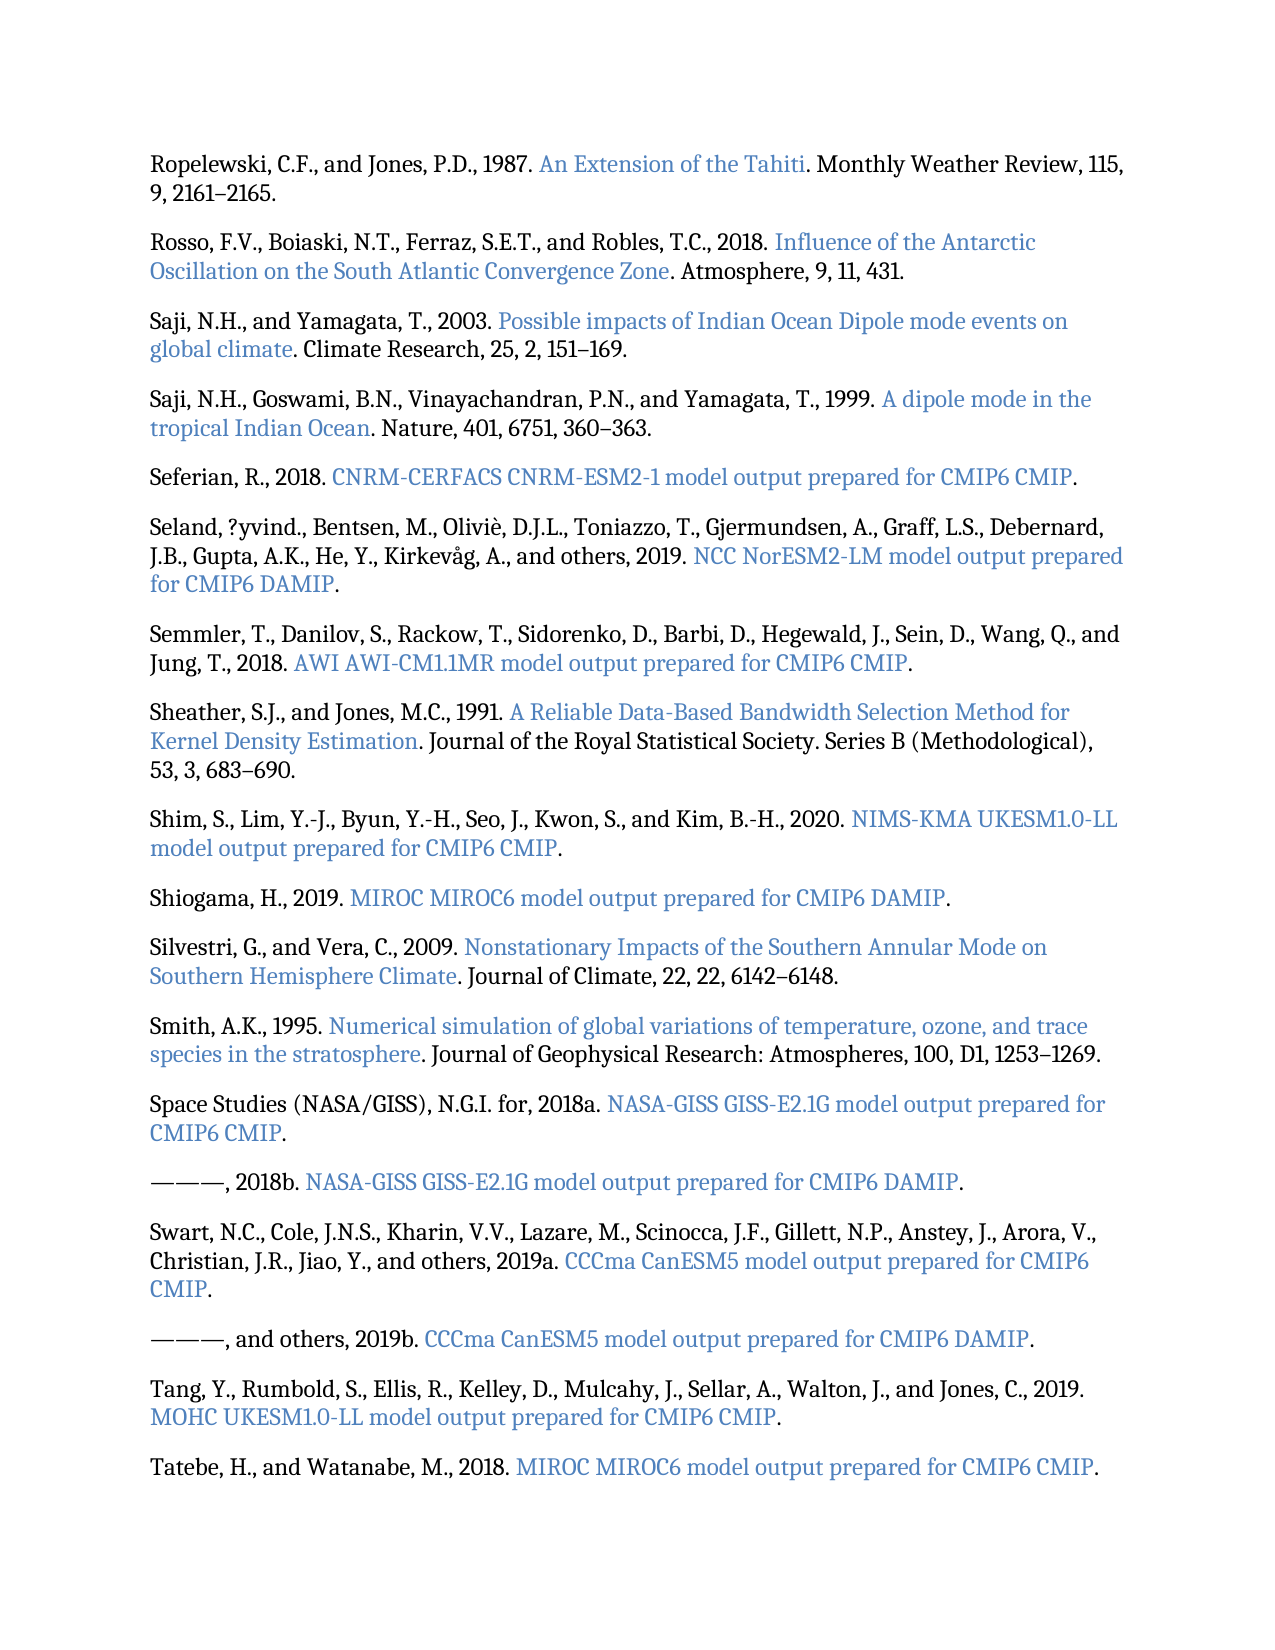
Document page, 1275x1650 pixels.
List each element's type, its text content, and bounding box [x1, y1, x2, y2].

text Swart, N.C., Cole, J.N.S., Kharin, V.V., Lazare, M., Scinocca, J.F., Gillett, N.P., Anstey, J., Arora, V., Christian, J.R., Jiao, Y., and others, 2019a. CCCma CanESM5 model output prepared for CMIP6 CMIP. [150, 1218, 1125, 1304]
text Saji, N.H., and Yamagata, T., 2003. Possible impacts of Indian Ocean Dipole mode events on global climate. Climate Research, 25, 2, 151–169. [150, 307, 1125, 364]
text Shim, S., Lim, Y.-J., Byun, Y.-H., Seo, J., Kwon, S., and Kim, B.-H., 2020. NIMS-KMA UKESM1.0-LL model output prepared for CMIP6 CMIP. [150, 805, 1125, 863]
text Shiogama, H., 2019. MIROC MIROC6 model output prepared for CMIP6 DAMIP. [150, 884, 1125, 912]
text Tang, Y., Rumbold, S., Ellis, R., Kelley, D., Mulcahy, J., Sellar, A., Walton, J., and Jones, C., 2019. MOHC UKESM1.0-LL model output prepared for CMIP6 CMIP. [150, 1374, 1125, 1432]
text Ropelewski, C.F., and Jones, P.D., 1987. An Extension of the Tahiti. Monthly Weather Review, 115, 9, 2161–2165. [150, 150, 1125, 207]
text Space Studies (NASA/GISS), N.G.I. for, 2018a. NASA-GISS GISS-E2.1G model output prepared for CMIP6 CMIP. [150, 1090, 1125, 1147]
text ———, 2018b. NASA-GISS GISS-E2.1G model output prepared for CMIP6 DAMIP. [150, 1168, 1125, 1197]
text Seland, ?yvind., Bentsen, M., Oliviè, D.J.L., Toniazzo, T., Gjermundsen, A., Graff, L.S., Debernard, J.B., Gupta, A.K., He, Y., Kirkevåg, A., and others, 2019. NCC NorESM2-LM model output prepared for CMIP6 DAMIP. [150, 513, 1125, 599]
text Semmler, T., Danilov, S., Rackow, T., Sidorenko, D., Barbi, D., Hegewald, J., Sein, D., Wang, Q., and Jung, T., 2018. AWI AWI-CM1.1MR model output prepared for CMIP6 CMIP. [150, 620, 1125, 677]
text ———, and others, 2019b. CCCma CanESM5 model output prepared for CMIP6 DAMIP. [150, 1325, 1125, 1354]
text Seferian, R., 2018. CNRM-CERFACS CNRM-ESM2-1 model output prepared for CMIP6 CMIP. [150, 463, 1125, 492]
text Rosso, F.V., Boiaski, N.T., Ferraz, S.E.T., and Robles, T.C., 2018. Influence of the Antarctic Oscillation on the South Atlantic Convergence Zone. Atmosphere, 9, 11, 431. [150, 228, 1125, 286]
text Sheather, S.J., and Jones, M.C., 1991. A Reliable Data-Based Bandwidth Selection Method for Kernel Density Estimation. Journal of the Royal Statistical Society. Series B (Methodological), 53, 3, 683–690. [150, 698, 1125, 784]
text Smith, A.K., 1995. Numerical simulation of global variations of temperature, ozone, and trace species in the stratosphere. Journal of Geophysical Research: Atmospheres, 100, D1, 1253–1269. [150, 1012, 1125, 1069]
text Tatebe, H., and Watanabe, M., 2018. MIROC MIROC6 model output prepared for CMIP6 CMIP. [150, 1453, 1125, 1482]
text Silvestri, G., and Vera, C., 2009. Nonstationary Impacts of the Southern Annular Mode on Southern Hemisphere Climate. Journal of Climate, 22, 22, 6142–6148. [150, 933, 1125, 991]
text Saji, N.H., Goswami, B.N., Vinayachandran, P.N., and Yamagata, T., 1999. A dipole mode in the tropical Indian Ocean. Nature, 401, 6751, 360–363. [150, 385, 1125, 442]
